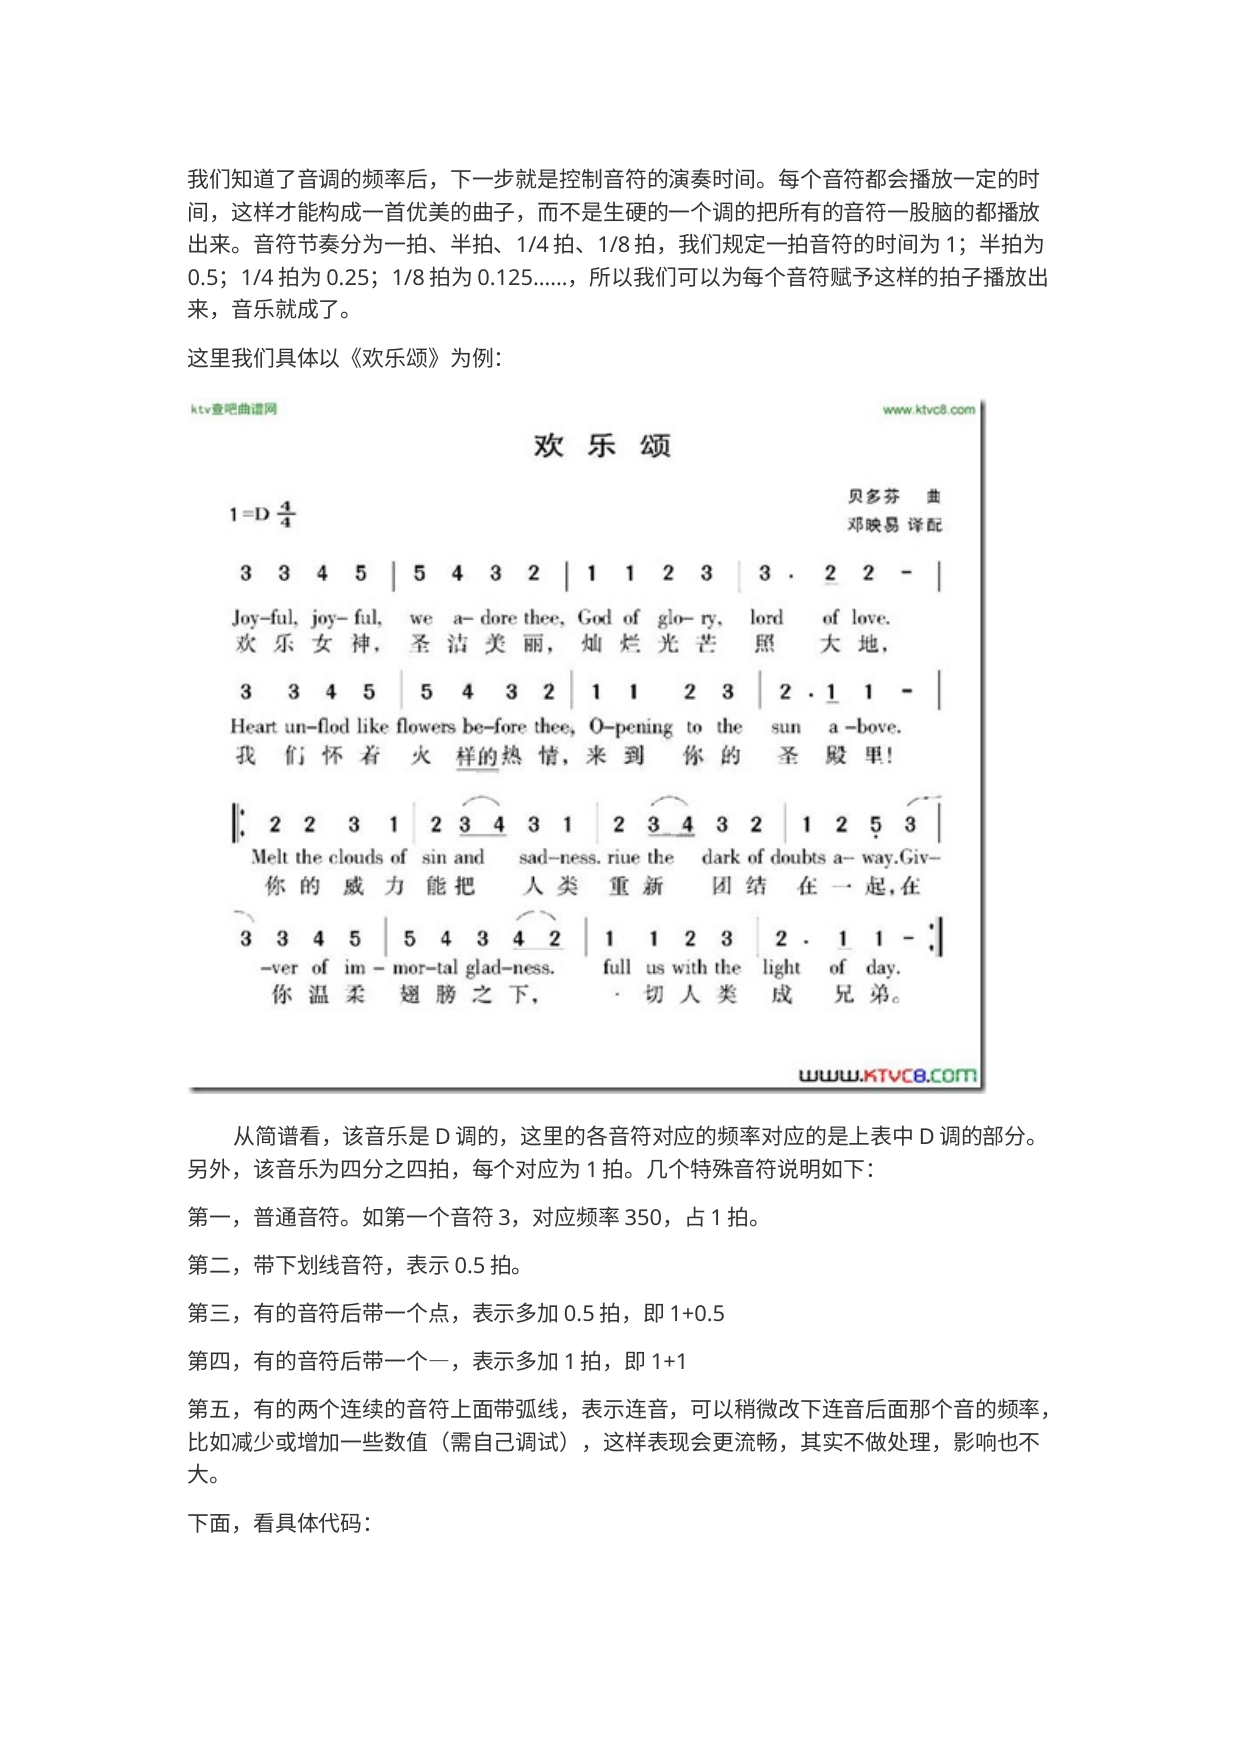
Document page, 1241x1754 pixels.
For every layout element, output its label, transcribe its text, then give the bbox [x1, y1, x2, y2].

text 这里我们具体以《欢乐颂》为例： [187, 340, 1053, 373]
text 第三，有的音符后带一个点，表示多加0.5拍，即1+0.5 [187, 1296, 1053, 1328]
text 第五，有的两个连续的音符上面带弧线，表示连音，可以稍微改下连音后面那个音的频率，比如减少或增加一些数值（需自己调试），这样表现会更流畅，其实不做处理，影响也不大。 [187, 1392, 1053, 1489]
text 第一，普通音符。如第一个音符3，对应频率350，占1拍。 [187, 1199, 1053, 1232]
text 我们知道了音调的频率后，下一步就是控制音符的演奏时间。每个音符都会播放一定的时间，这样才能构成一首优美的曲子，而不是生硬的一个调的把所有的音符一股脑的都播放出来。音符节奏分为一拍、半拍、1/4拍、1/8拍，我们规定一拍音符的时间为1；半拍为0.5；1/4拍为0.25；1/8拍为0.125……，所以我们可以为每个音符赋予这样的拍子播放出来，音乐就成了。 [187, 162, 1053, 324]
text 第四，有的音符后带一个—，表示多加1拍，即1+1 [187, 1344, 1053, 1376]
text 从简谱看，该音乐是D调的，这里的各音符对应的频率对应的是上表中D调的部分。另外，该音乐为四分之四拍，每个对应为1拍。几个特殊音符说明如下： [187, 1119, 1053, 1184]
text 下面，看具体代码： [187, 1505, 1053, 1538]
picture [187, 398, 987, 1094]
text 第二，带下划线音符，表示0.5拍。 [187, 1248, 1053, 1280]
